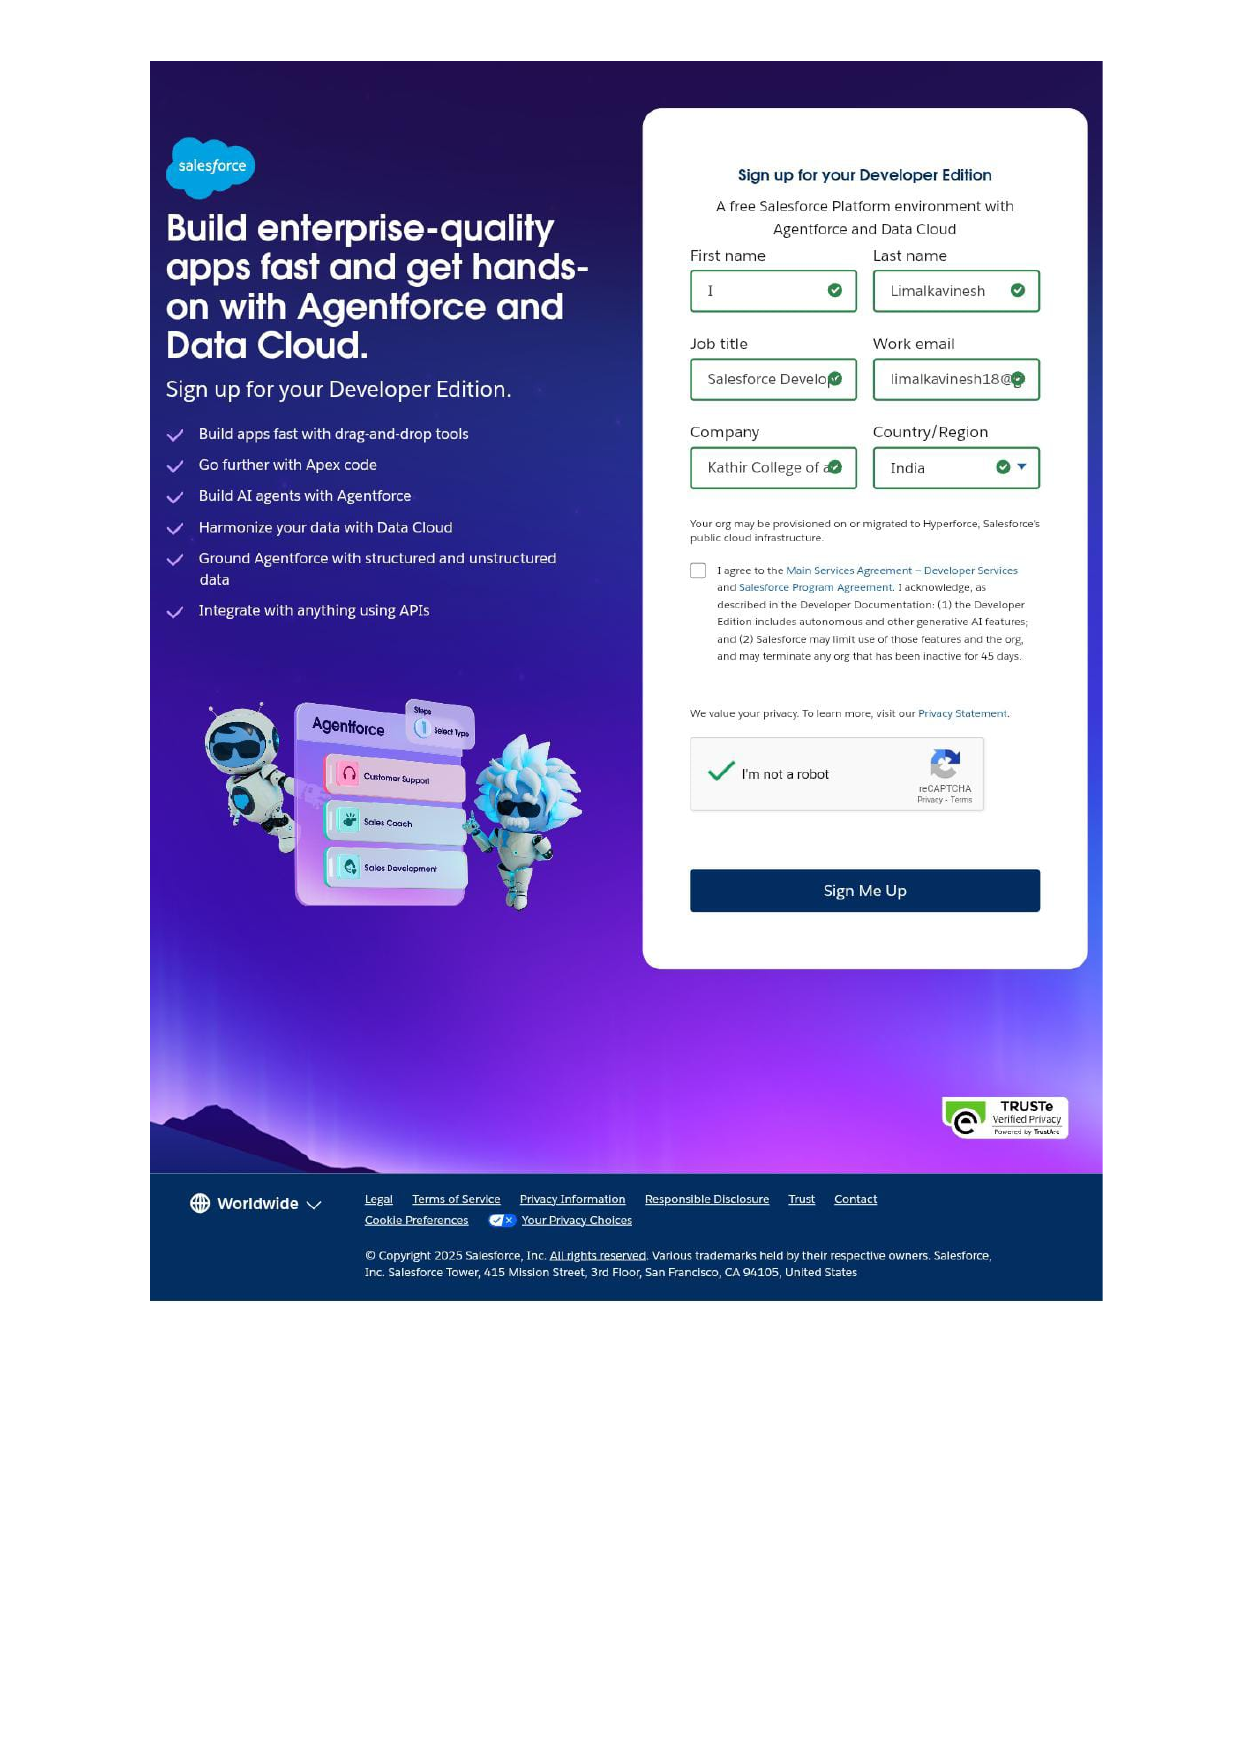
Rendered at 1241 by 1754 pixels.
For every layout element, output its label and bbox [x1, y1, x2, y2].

picture [150, 61, 1103, 1304]
